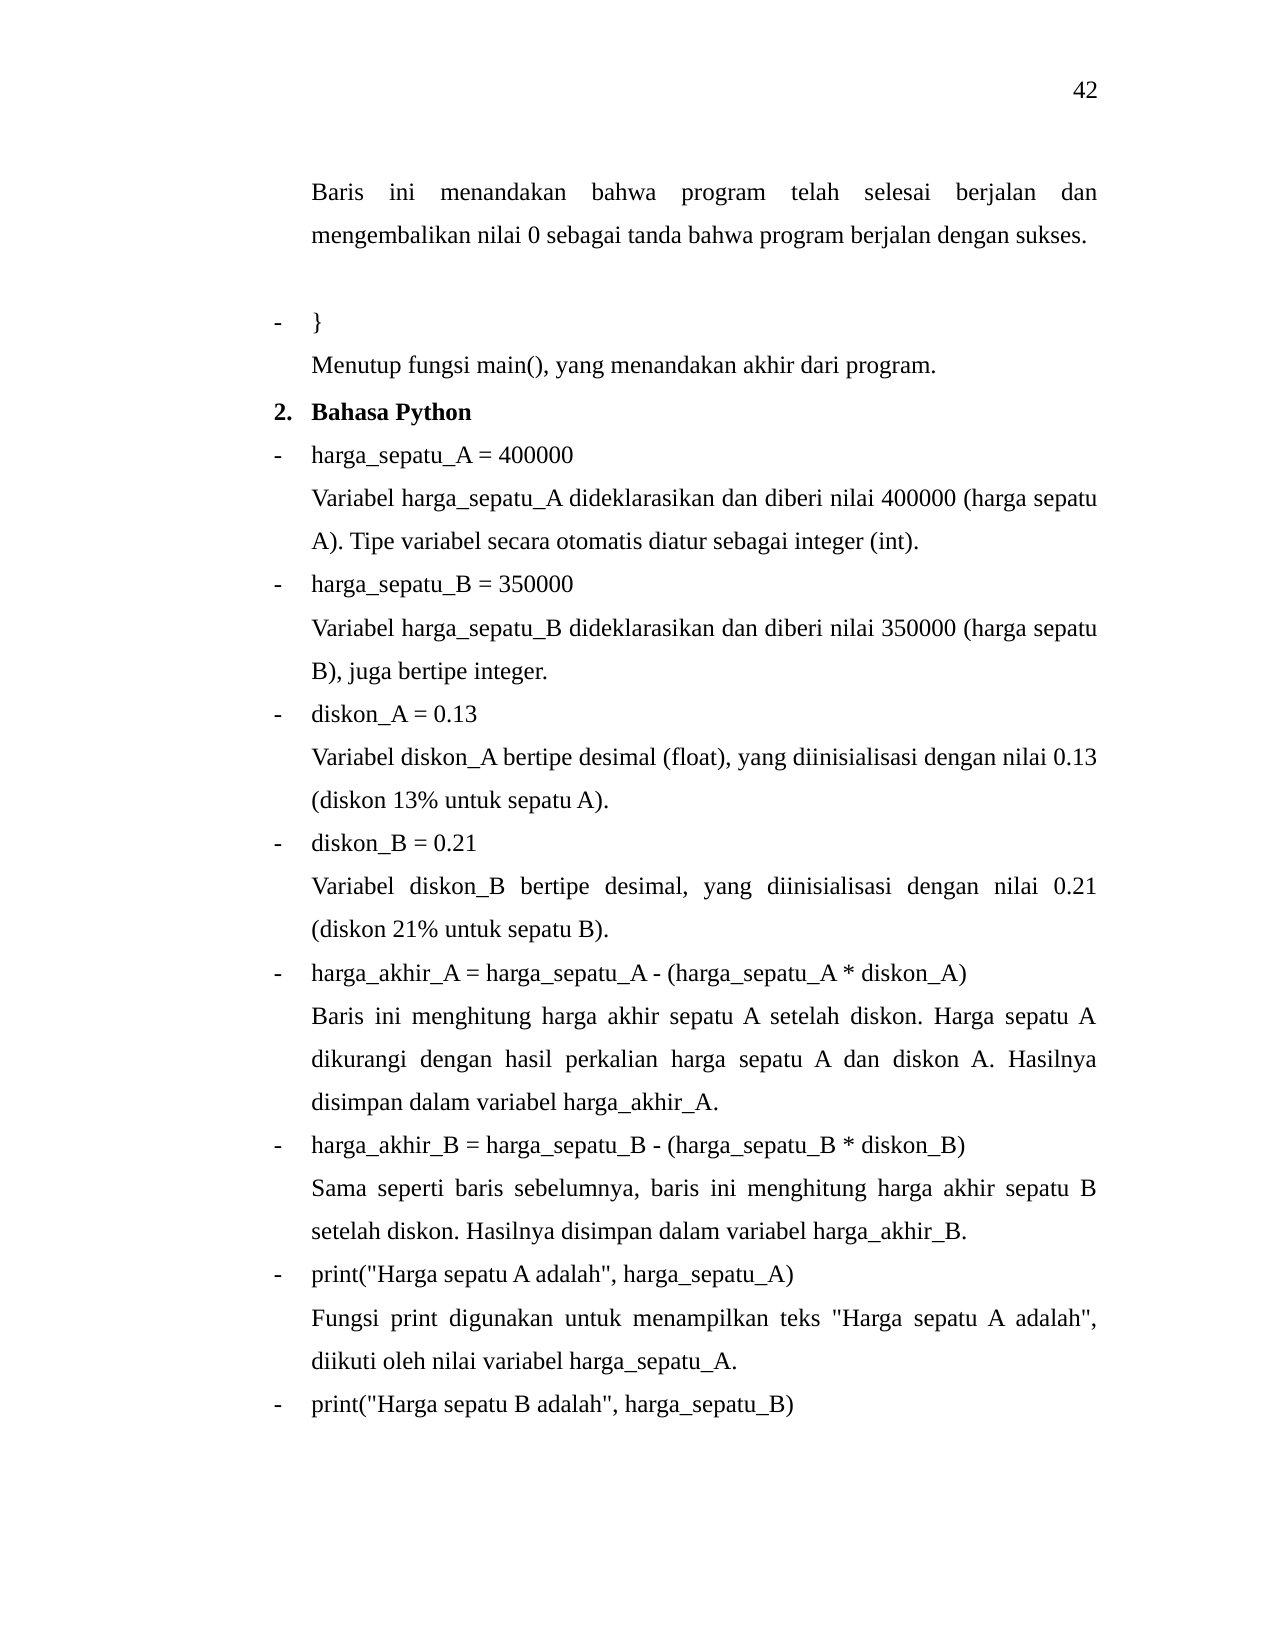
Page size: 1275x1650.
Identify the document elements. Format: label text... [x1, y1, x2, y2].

list Baris ini menghitung harga akhir sepatu A setelah diskon. Harga sepatu A dikurangi dengan hasil perkalian harga sepatu A dan diskon A. Hasilnya disimpan dalam variabel harga_akhir_A. [311, 1001, 1098, 1116]
list print("Harga sepatu B adalah", harga_sepatu_B) [274, 1389, 1098, 1418]
list Fungsi print digunakan untuk menampilkan teks "Harga sepatu A adalah", diikuti oleh nilai variabel harga_sepatu_A. [311, 1303, 1098, 1374]
list harga_akhir_B = harga_sepatu_B - (harga_sepatu_B * diskon_B) [274, 1130, 1098, 1159]
list harga_sepatu_B = 350000 [274, 569, 1098, 598]
list harga_akhir_A = harga_sepatu_A - (harga_sepatu_A * diskon_A) [274, 958, 1098, 986]
subtitle Bahasa Python [274, 397, 1098, 426]
list Variabel diskon_A bertipe desimal (float), yang diinisialisasi dengan nilai 0.13 (diskon 13% untuk sepatu A). [311, 742, 1098, 814]
list print("Harga sepatu A adalah", harga_sepatu_A) [274, 1259, 1098, 1288]
list Sama seperti baris sebelumnya, baris ini menghitung harga akhir sepatu B setelah diskon. Hasilnya disimpan dalam variabel harga_akhir_B. [311, 1173, 1098, 1245]
list Variabel diskon_B bertipe desimal, yang diinisialisasi dengan nilai 0.21 (diskon 21% untuk sepatu B). [311, 871, 1098, 943]
list Menutup fungsi main(), yang menandakan akhir dari program. [311, 350, 1098, 378]
list harga_sepatu_A = 400000 [274, 440, 1098, 469]
list Baris ini menandakan bahwa program telah selesai berjalan dan mengembalikan nilai 0 sebagai tanda bahwa program berjalan dengan sukses. [311, 177, 1098, 249]
list diskon_B = 0.21 [274, 828, 1098, 857]
list } [274, 307, 1098, 335]
list Variabel harga_sepatu_B dideklarasikan dan diberi nilai 350000 (harga sepatu B), juga bertipe integer. [311, 613, 1098, 684]
list diskon_A = 0.13 [274, 699, 1098, 728]
list Variabel harga_sepatu_A dideklarasikan dan diberi nilai 400000 (harga sepatu A). Tipe variabel secara otomatis diatur sebagai integer (int). [311, 483, 1098, 555]
